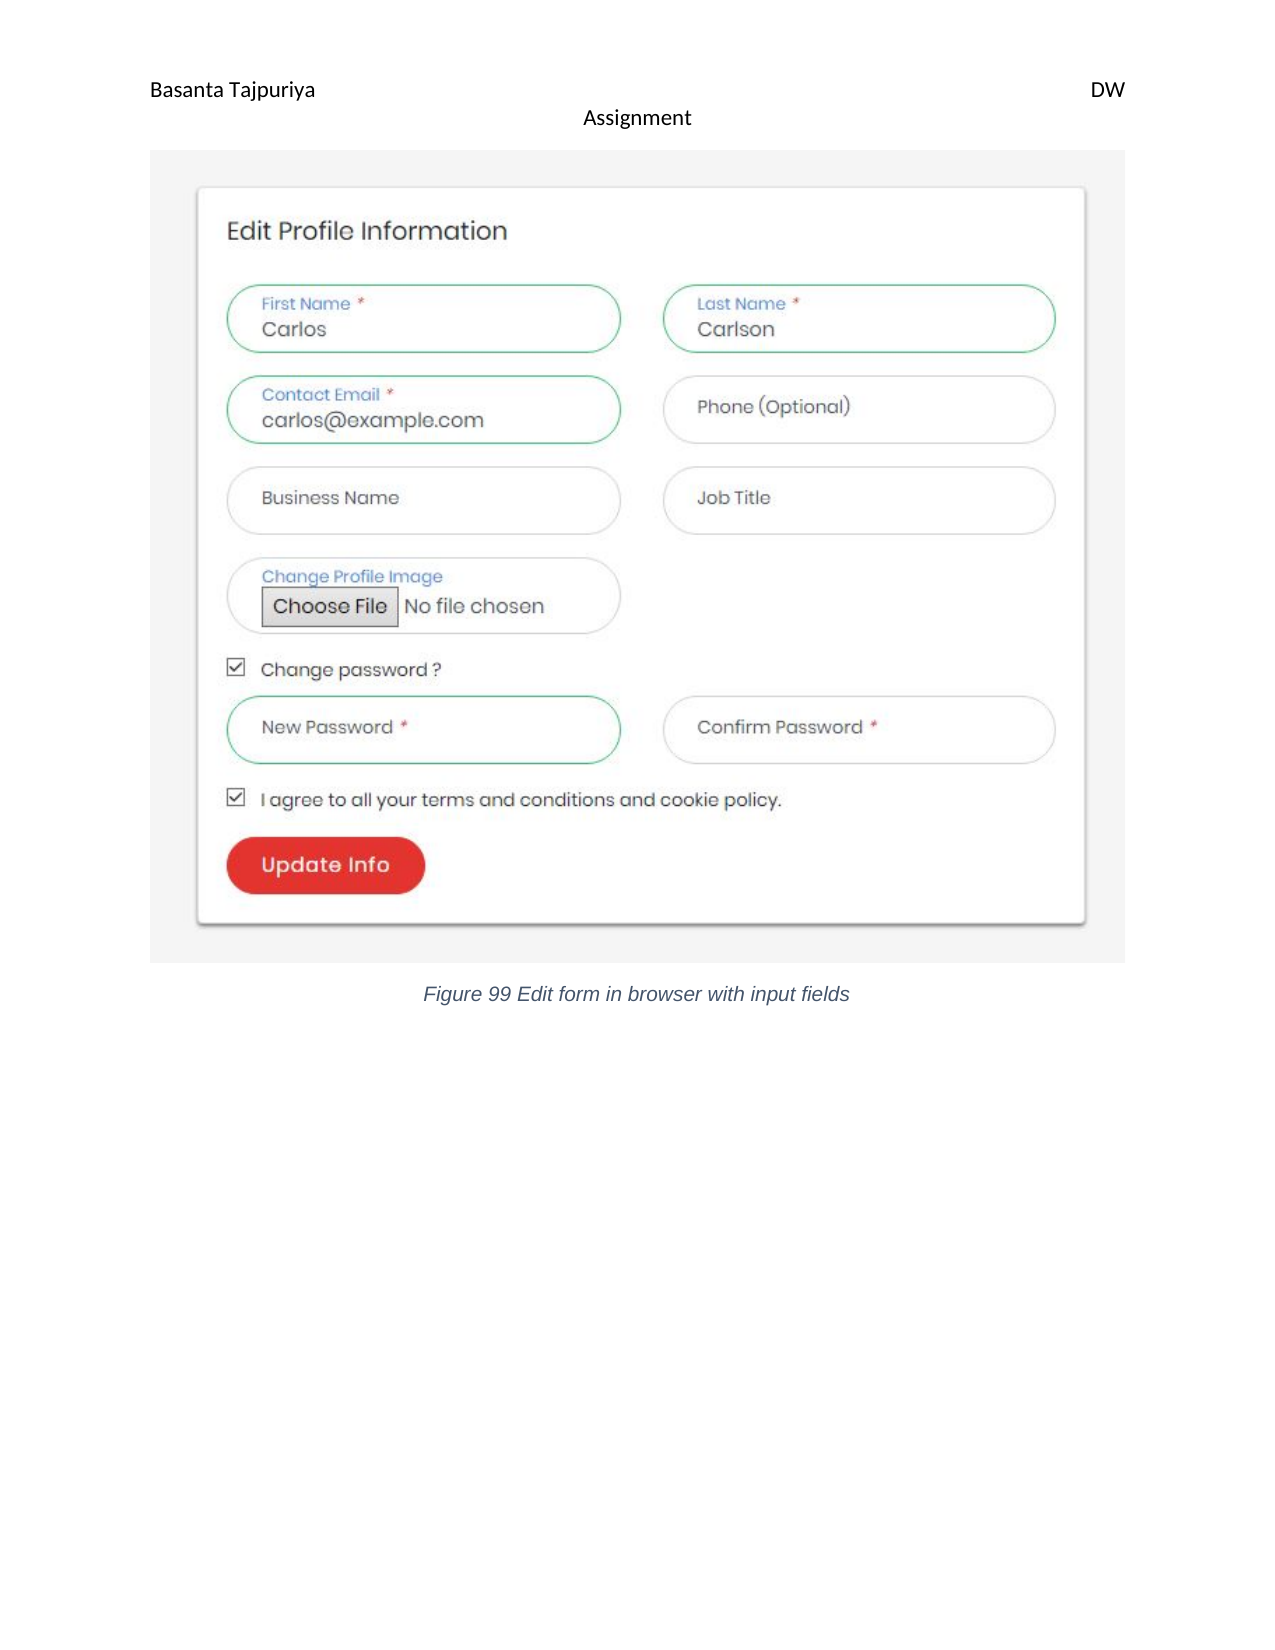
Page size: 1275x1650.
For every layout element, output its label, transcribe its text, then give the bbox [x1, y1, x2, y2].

text Figure 99 Edit form in browser with input fields [150, 982, 1125, 1006]
picture [150, 150, 1125, 963]
